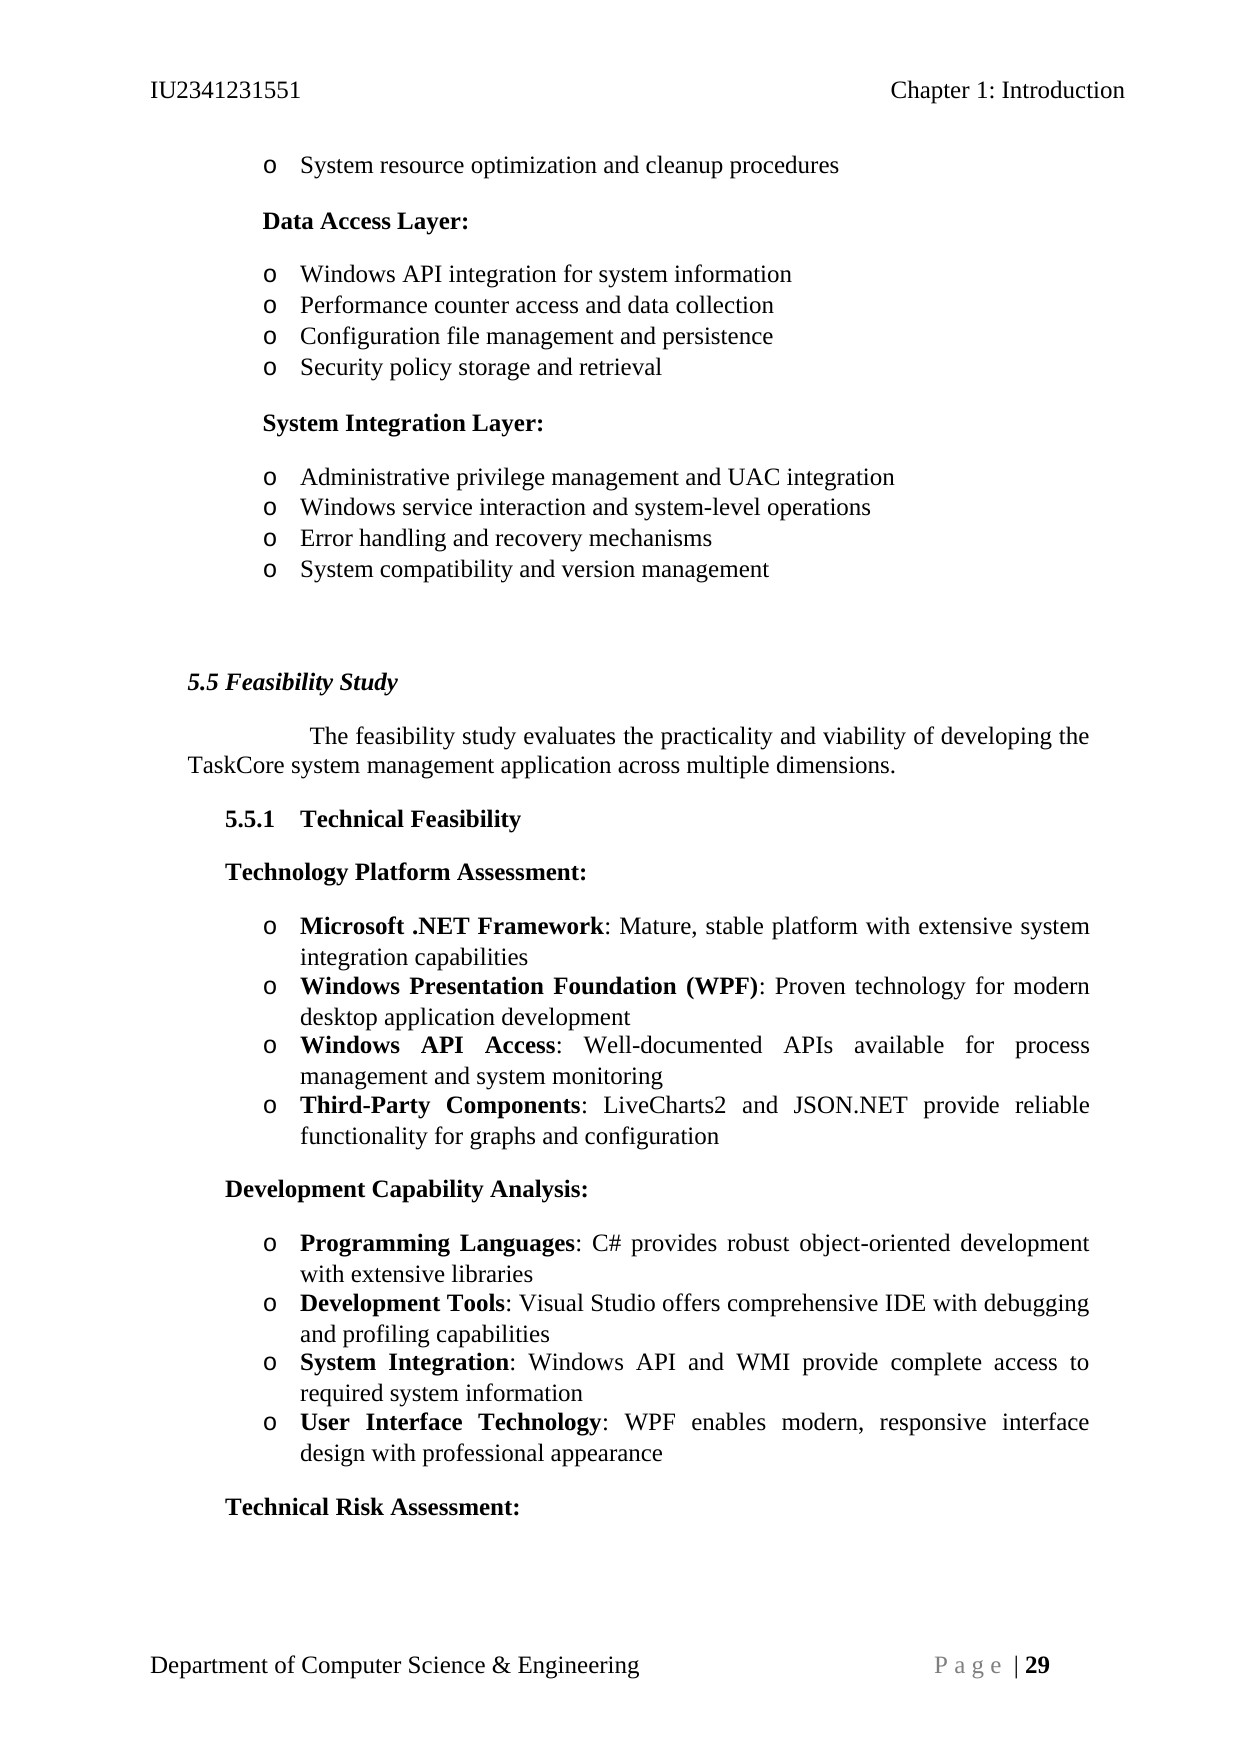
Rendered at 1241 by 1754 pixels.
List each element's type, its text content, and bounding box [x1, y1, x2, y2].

text Development Capability Analysis: [225, 1174, 1090, 1203]
list Configuration file management and persistence [262, 321, 1090, 352]
list Third-Party Components: LiveCharts2 and JSON.NET provide reliable functionality for graphs and configuration [262, 1090, 1090, 1149]
subtitle Feasibility Study [187, 667, 1090, 696]
text System Integration Layer: [262, 408, 1090, 437]
text Technical Risk Assessment: [225, 1492, 1090, 1520]
list Windows API integration for system information [262, 259, 1090, 290]
list Error handling and recovery mechanisms [262, 523, 1090, 554]
subtitle Technical Feasibility [225, 804, 1090, 832]
list System Integration: Windows API and WMI provide complete access to required system information [262, 1347, 1090, 1407]
list System resource optimization and cleanup procedures [262, 150, 1090, 181]
text The feasibility study evaluates the practicality and viability of developing the TaskCore system management application across multiple dimensions. [187, 721, 1090, 779]
list Windows API Access: Well-documented APIs available for process management and system monitoring [262, 1030, 1090, 1090]
list System compatibility and version management [262, 554, 1090, 585]
list Windows service interaction and system-level operations [262, 492, 1090, 523]
text Data Access Layer: [262, 206, 1090, 234]
list Windows Presentation Foundation (WPF): Proven technology for modern desktop application development [262, 971, 1090, 1030]
list Development Tools: Visual Studio offers comprehensive IDE with debugging and profiling capabilities [262, 1288, 1090, 1347]
list Microsoft .NET Framework: Mature, stable platform with extensive system integration capabilities [262, 911, 1090, 971]
text Technology Platform Assessment: [225, 857, 1090, 886]
list Performance counter access and data collection [262, 290, 1090, 321]
list Programming Languages: C# provides robust object-oriented development with extensive libraries [262, 1228, 1090, 1288]
list Security policy storage and retrieval [262, 352, 1090, 383]
list Administrative privilege management and UAC integration [262, 462, 1090, 492]
list User Interface Technology: WPF enables modern, responsive interface design with professional appearance [262, 1407, 1090, 1467]
